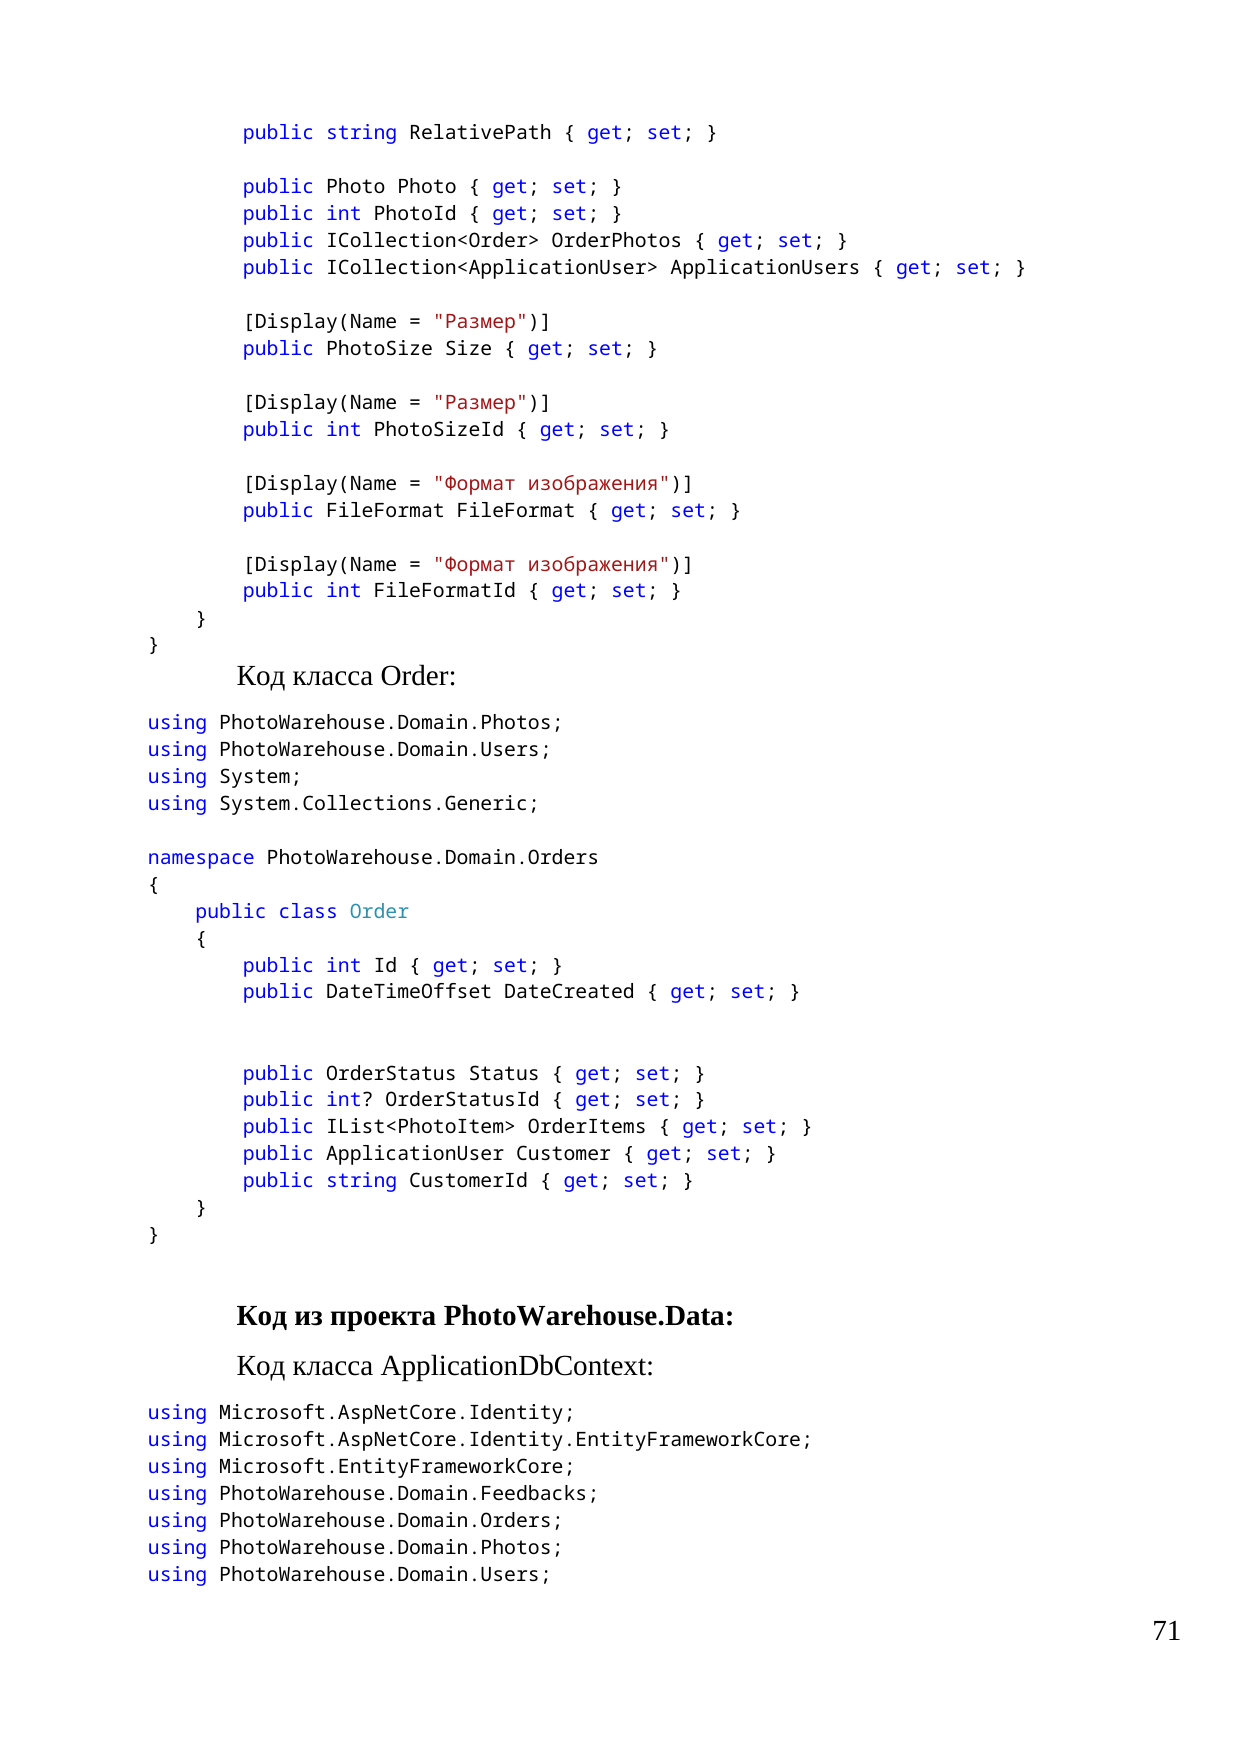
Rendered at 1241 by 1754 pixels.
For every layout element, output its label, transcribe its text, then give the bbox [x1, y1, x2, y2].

text public OrderStatus Status { get; set; } [148, 1059, 1181, 1086]
text [Display(Name = "Размер")] [148, 388, 1181, 415]
text using PhotoWarehouse.Domain.Orders; [148, 1506, 1181, 1533]
text public ICollection<ApplicationUser> ApplicationUsers { get; set; } [148, 253, 1181, 280]
text } [148, 1194, 1181, 1221]
text using PhotoWarehouse.Domain.Users; [148, 735, 1181, 762]
text } [148, 1221, 1181, 1248]
text public int Id { get; set; } [148, 951, 1181, 978]
text using System; [148, 762, 1181, 789]
text public string CustomerId { get; set; } [148, 1167, 1181, 1194]
text public int? OrderStatusId { get; set; } [148, 1086, 1181, 1113]
text public PhotoSize Size { get; set; } [148, 334, 1181, 361]
text [Display(Name = "Формат изображения")] [148, 550, 1181, 577]
text Код класса Order: [148, 658, 1181, 691]
text public int PhotoId { get; set; } [148, 199, 1181, 226]
text [Display(Name = "Размер")] [148, 307, 1181, 334]
text using Microsoft.EntityFrameworkCore; [148, 1452, 1181, 1479]
text public int PhotoSizeId { get; set; } [148, 415, 1181, 442]
text using PhotoWarehouse.Domain.Photos; [148, 708, 1181, 735]
text using PhotoWarehouse.Domain.Photos; [148, 1533, 1181, 1560]
text using Microsoft.AspNetCore.Identity.EntityFrameworkCore; [148, 1426, 1181, 1452]
text public ApplicationUser Customer { get; set; } [148, 1140, 1181, 1167]
text } [148, 631, 1181, 658]
text [Display(Name = "Формат изображения")] [148, 469, 1181, 496]
text Код из проекта PhotoWarehouse.Data: [148, 1298, 1181, 1331]
text namespace PhotoWarehouse.Domain.Orders [148, 843, 1181, 870]
text public IList<PhotoItem> OrderItems { get; set; } [148, 1113, 1181, 1140]
text using Microsoft.AspNetCore.Identity; [148, 1398, 1181, 1426]
text public Photo Photo { get; set; } [148, 172, 1181, 199]
text public class Order [148, 897, 1181, 924]
text { [148, 870, 1181, 897]
text public ICollection<Order> OrderPhotos { get; set; } [148, 226, 1181, 253]
text Код класса ApplicationDbContext: [148, 1348, 1181, 1382]
text public FileFormat FileFormat { get; set; } [148, 496, 1181, 523]
text public string RelativePath { get; set; } [148, 118, 1181, 145]
text using System.Collections.Generic; [148, 789, 1181, 816]
text using PhotoWarehouse.Domain.Feedbacks; [148, 1479, 1181, 1506]
text public int FileFormatId { get; set; } [148, 577, 1181, 604]
text { [148, 924, 1181, 951]
text public DateTimeOffset DateCreated { get; set; } [148, 978, 1181, 1005]
text using PhotoWarehouse.Domain.Users; [148, 1560, 1181, 1587]
text } [148, 604, 1181, 631]
